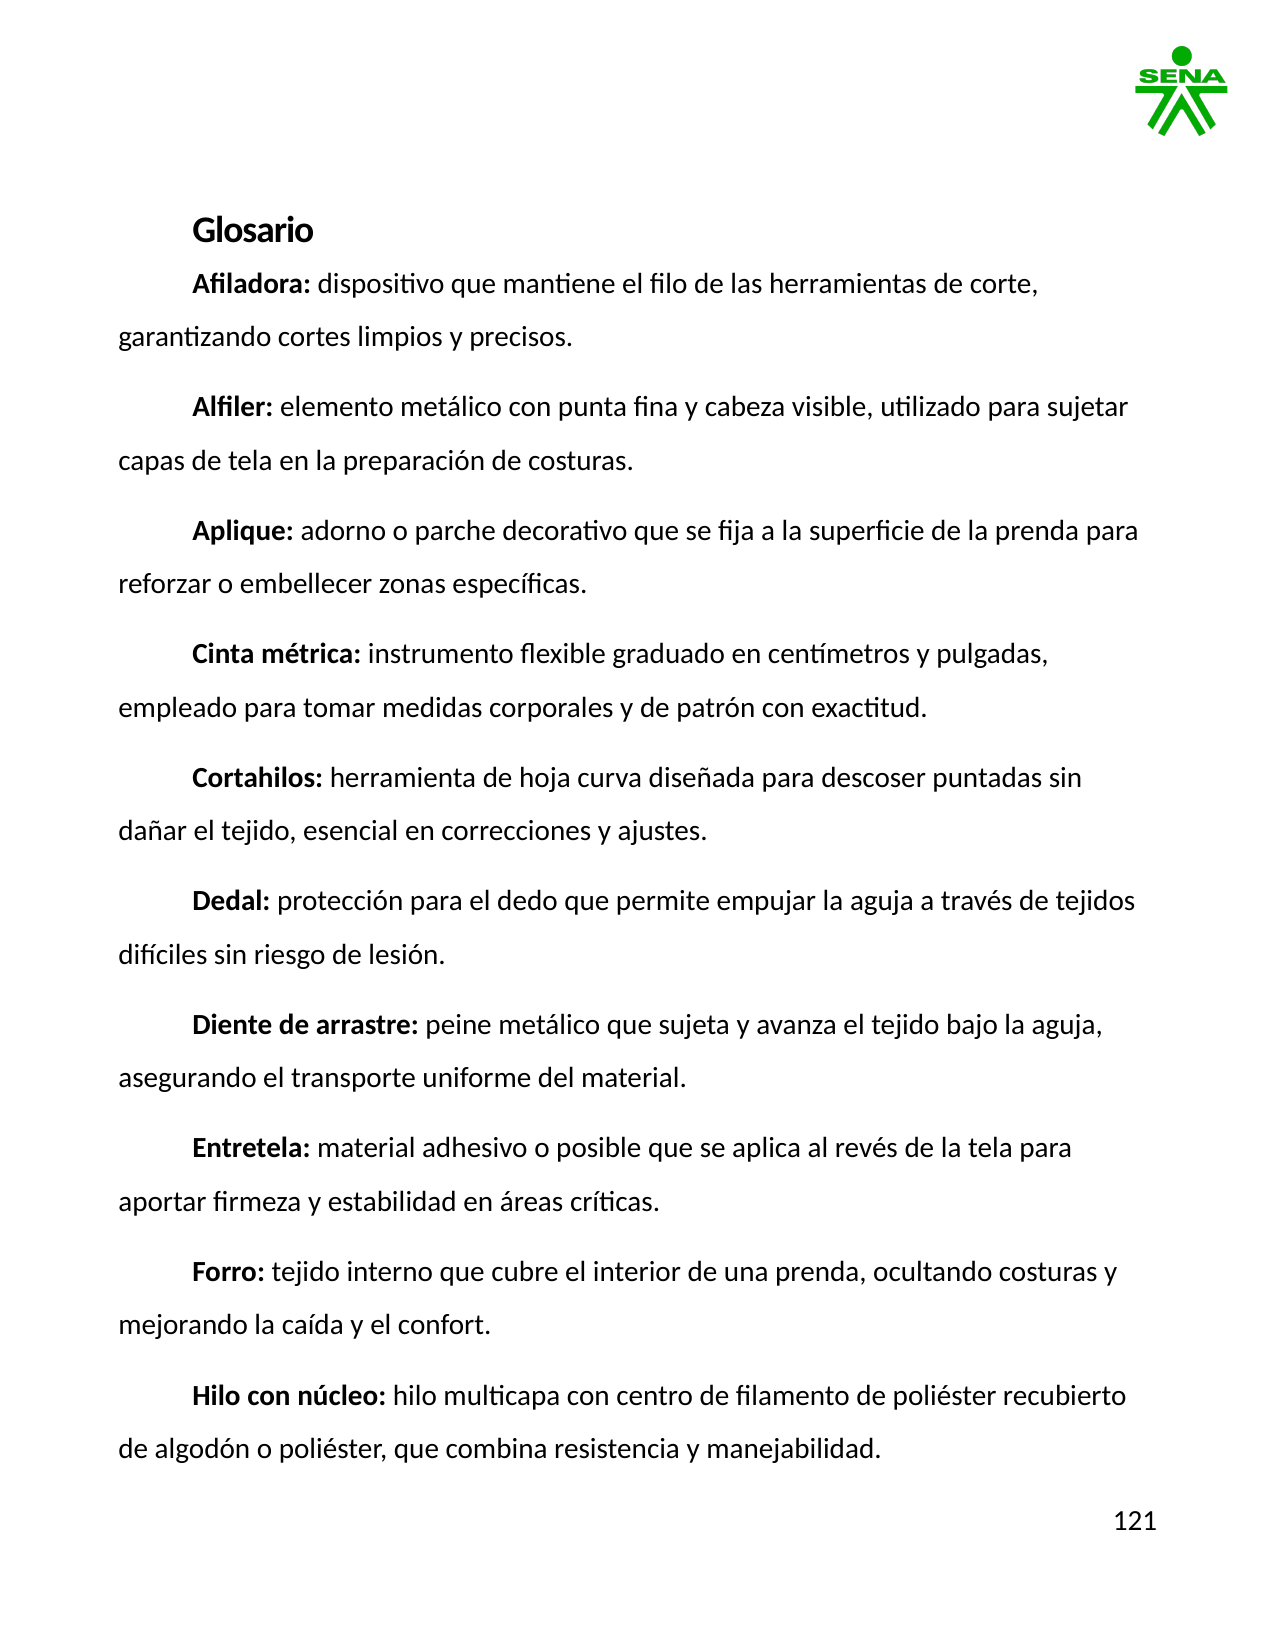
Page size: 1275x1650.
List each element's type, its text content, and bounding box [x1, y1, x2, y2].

text Forro: tejido interno que cubre el interior de una prenda, ocultando costuras y mejorando la caída y el confort. [118, 1253, 1157, 1342]
subtitle Glosario [192, 206, 1157, 252]
text Afiladora: dispositivo que mantiene el filo de las herramientas de corte, garantizando cortes limpios y precisos. [118, 265, 1157, 354]
text Entretela: material adhesivo o posible que se aplica al revés de la tela para aportar firmeza y estabilidad en áreas críticas. [118, 1129, 1157, 1218]
text Aplique: adorno o parche decorativo que se fija a la superficie de la prenda para reforzar o embellecer zonas específicas. [118, 512, 1157, 601]
picture [1135, 46, 1228, 136]
text Dedal: protección para el dedo que permite empujar la aguja a través de tejidos difíciles sin riesgo de lesión. [118, 882, 1157, 971]
text Cortahilos: herramienta de hoja curva diseñada para descoser puntadas sin dañar el tejido, esencial en correcciones y ajustes. [118, 759, 1157, 848]
text Hilo con núcleo: hilo multicapa con centro de filamento de poliéster recubierto de algodón o poliéster, que combina resistencia y manejabilidad. [118, 1377, 1157, 1466]
text Diente de arrastre: peine metálico que sujeta y avanza el tejido bajo la aguja, asegurando el transporte uniforme del material. [118, 1006, 1157, 1095]
text Alfiler: elemento metálico con punta fina y cabeza visible, utilizado para sujetar capas de tela en la preparación de costuras. [118, 388, 1157, 477]
text Cinta métrica: instrumento flexible graduado en centímetros y pulgadas, empleado para tomar medidas corporales y de patrón con exactitud. [118, 635, 1157, 724]
